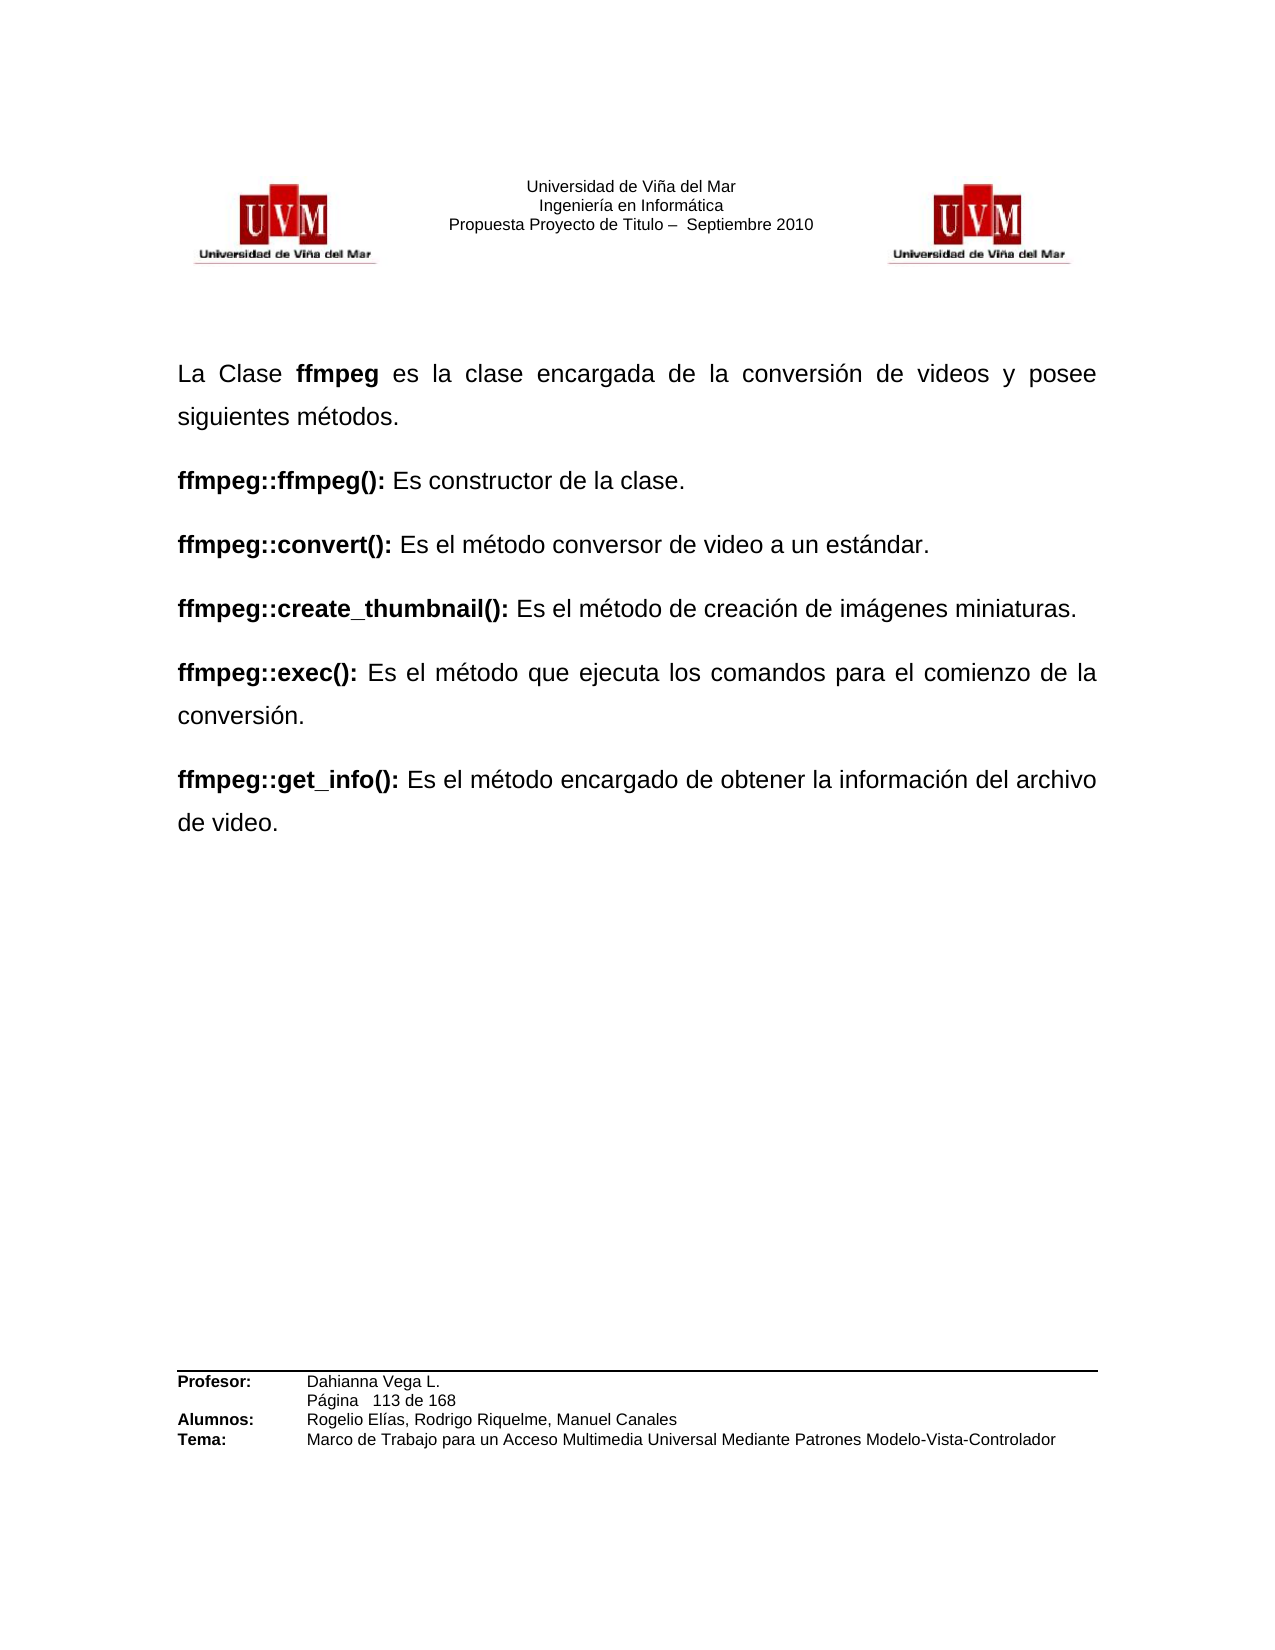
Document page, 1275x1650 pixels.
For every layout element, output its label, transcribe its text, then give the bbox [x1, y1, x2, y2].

picture [871, 176, 1084, 267]
picture [177, 176, 390, 267]
text ffmpeg::exec(): Es el método que ejecuta los comandos para el comienzo de la conversión. [177, 658, 1098, 730]
text ffmpeg::convert(): Es el método conversor de video a un estándar. [177, 530, 1098, 559]
text ffmpeg::get_info(): Es el método encargado de obtener la información del archivo de video. [177, 765, 1098, 837]
text ffmpeg::create_thumbnail(): Es el método de creación de imágenes miniaturas. [177, 594, 1098, 623]
text La Clase ffmpeg es la clase encargada de la conversión de videos y posee siguientes métodos. [177, 359, 1098, 431]
text ffmpeg::ffmpeg(): Es constructor de la clase. [177, 466, 1098, 495]
